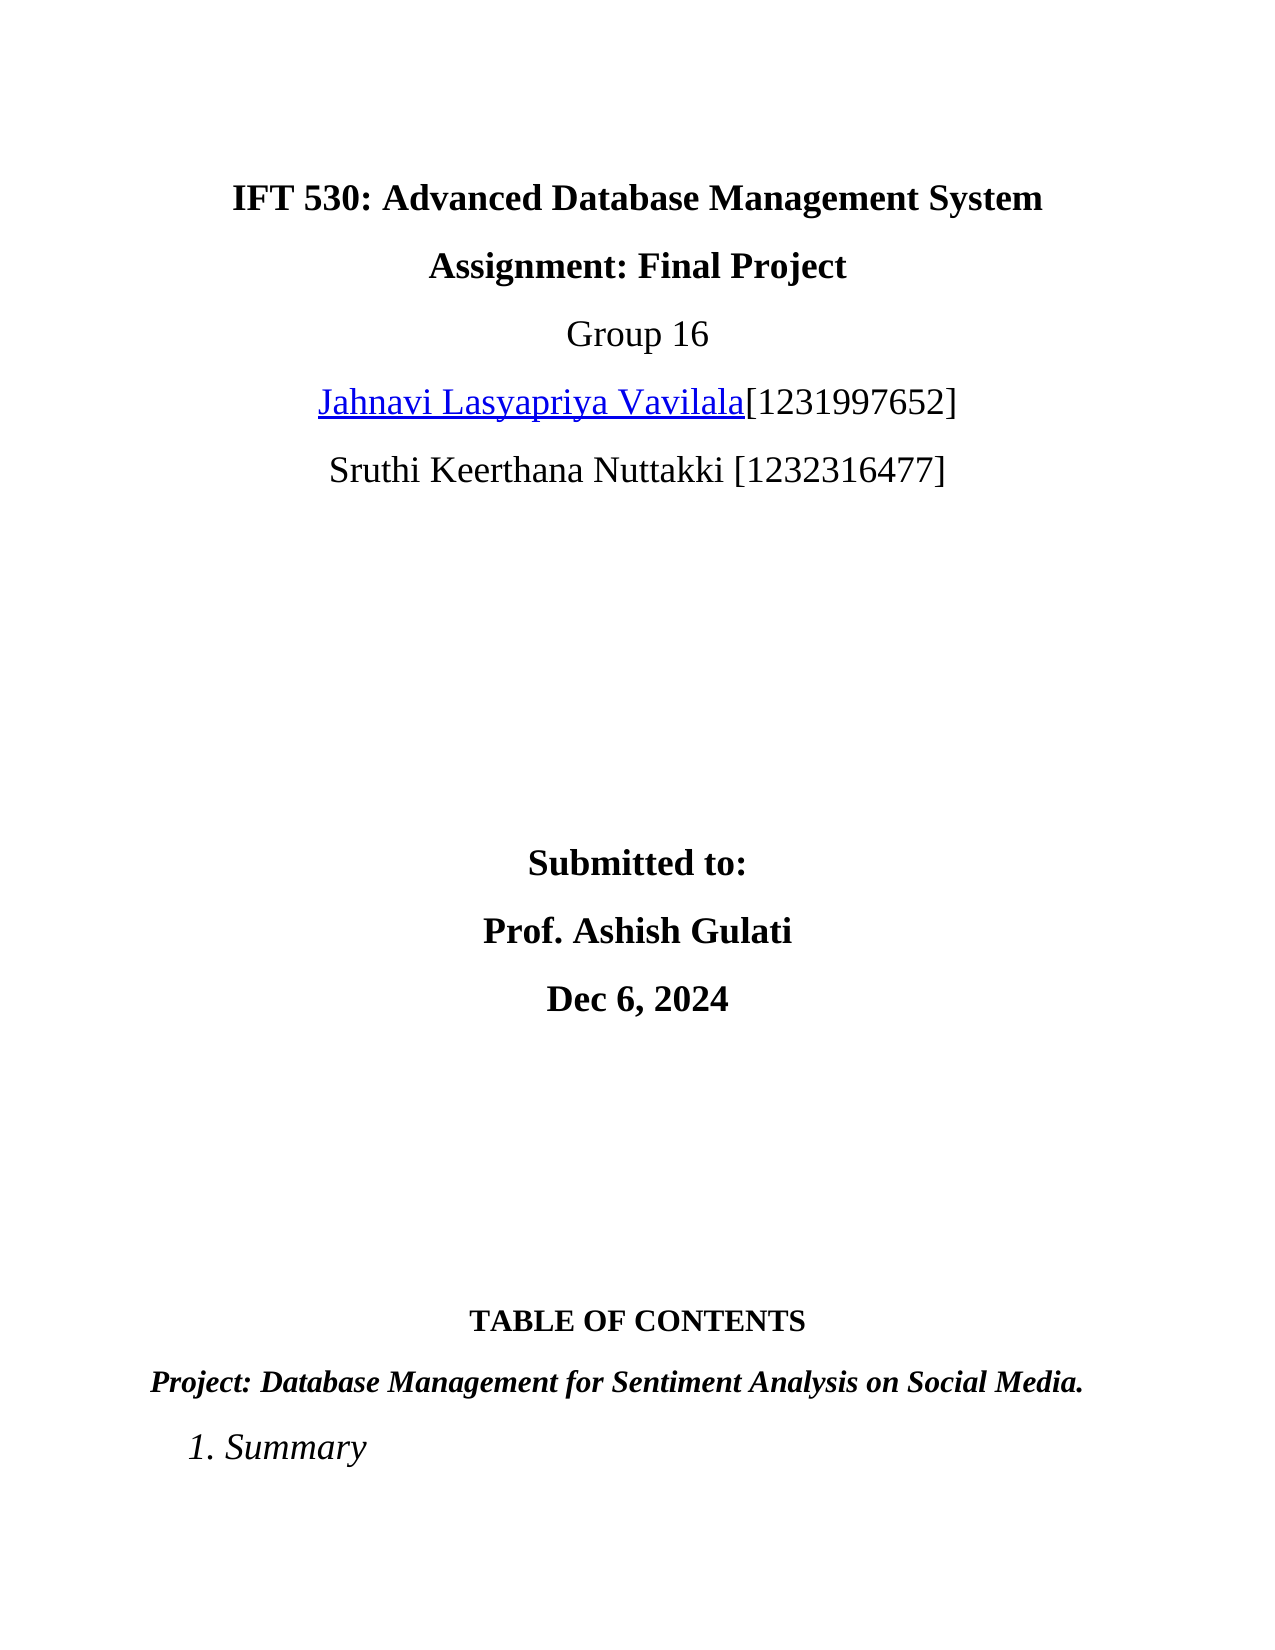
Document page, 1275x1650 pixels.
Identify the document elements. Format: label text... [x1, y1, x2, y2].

list Summary [187, 1424, 1125, 1467]
text Dec 6, 2024 [150, 977, 1125, 1020]
text Assignment: Final Project [150, 243, 1125, 286]
text Jahnavi Lasyapriya Vavilala[1231997652] [150, 379, 1125, 422]
text Project: Database Management for Sentiment Analysis on Social Media. [150, 1363, 1125, 1399]
text IFT 530: Advanced Database Management System [150, 175, 1125, 218]
text Submitted to: [150, 841, 1125, 884]
text TABLE OF CONTENTS [150, 1302, 1125, 1338]
text Sruthi Keerthana Nuttakki [1232316477] [150, 447, 1125, 491]
text Prof. Ashish Gulati [150, 909, 1125, 952]
text Group 16 [150, 311, 1125, 354]
